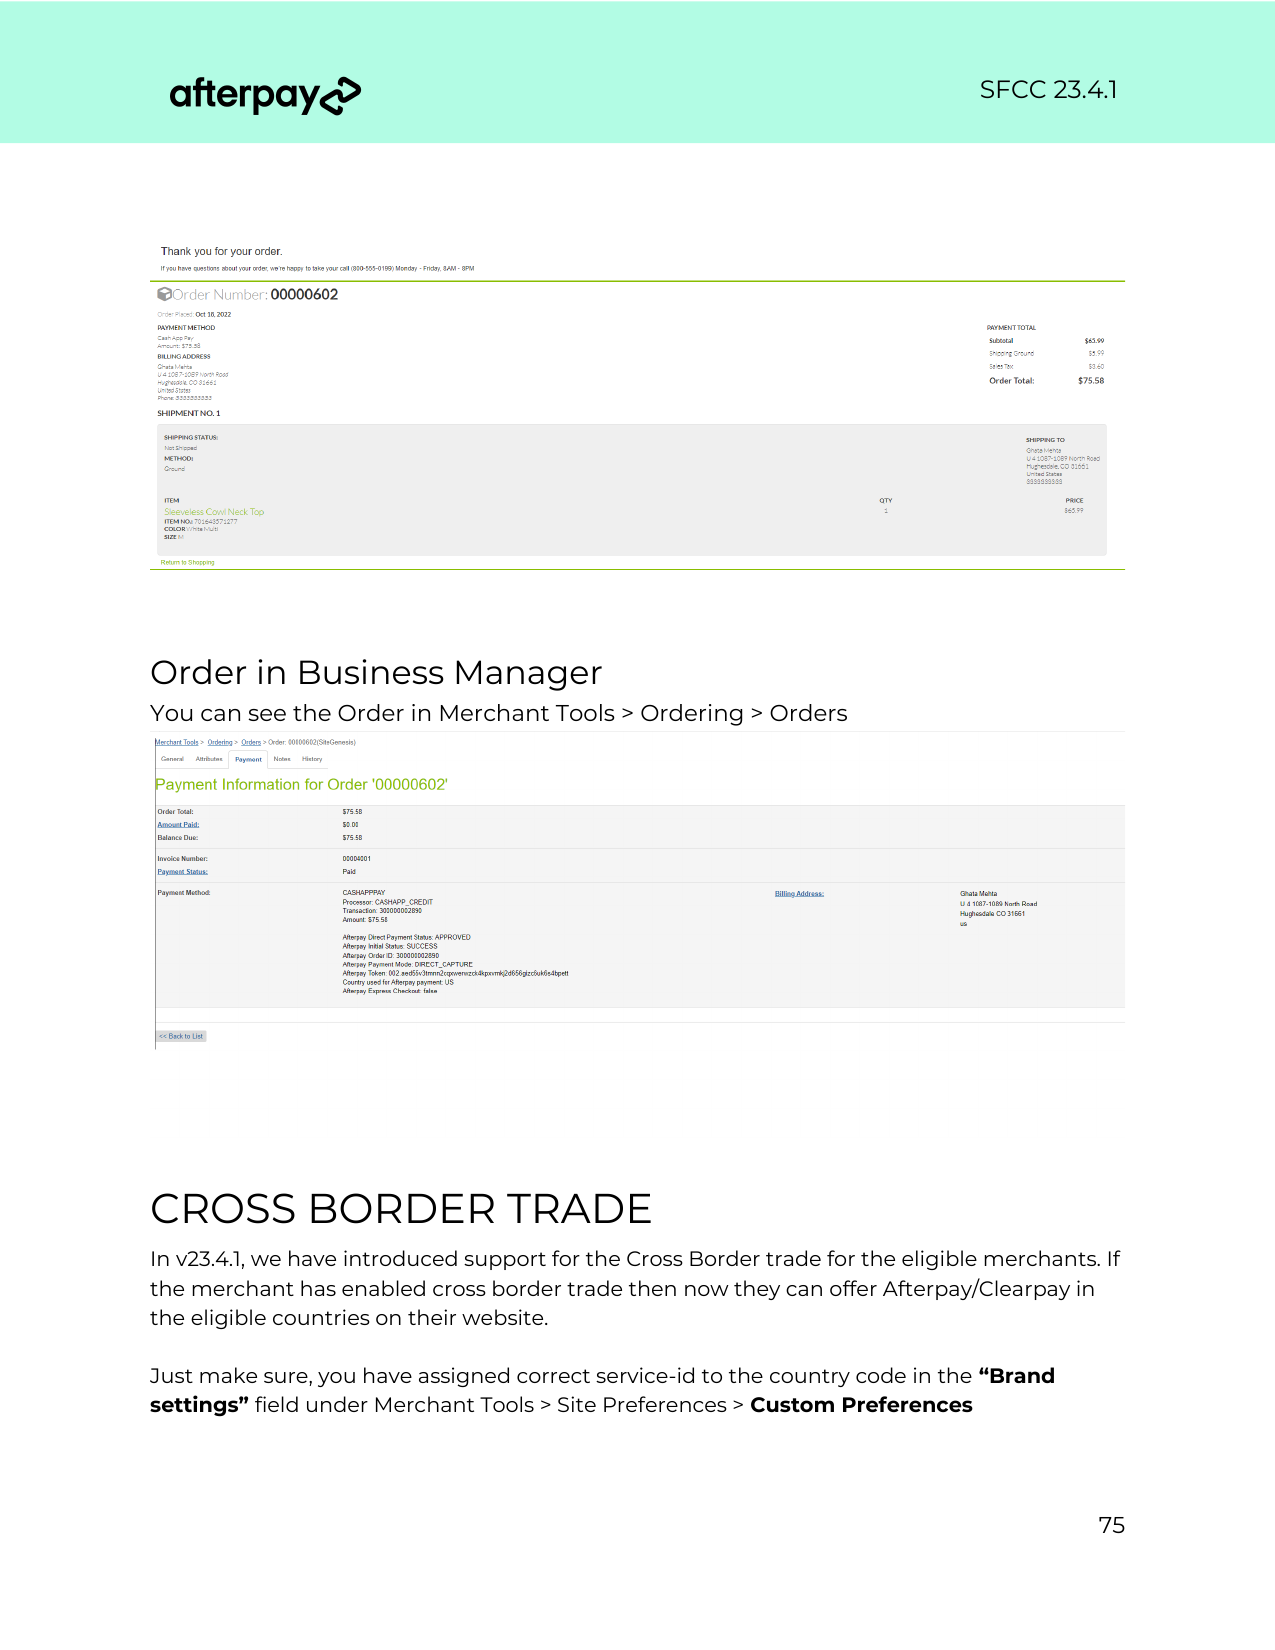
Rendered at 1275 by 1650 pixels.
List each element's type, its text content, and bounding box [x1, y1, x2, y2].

text Order in Business Manager [150, 652, 1125, 693]
text In v23.4.1, we have introduced support for the Cross Border trade for the eligible merchants. If the merchant has enabled cross border trade then now they can offer Afterpay/Clearpay in the eligible countries on their website. Just make sure, you have assigned correct service-id to the country code in the “Brand settings” field under Merchant Tools > Site Preferences > Custom Preferences [150, 1247, 1125, 1418]
picture [150, 731, 1125, 1138]
picture [134, 48, 397, 144]
text You can see the Order in Merchant Tools > Ordering > Orders [150, 699, 1125, 727]
picture [150, 238, 1125, 570]
subtitle CROSS BORDER TRADE [150, 1183, 1125, 1234]
